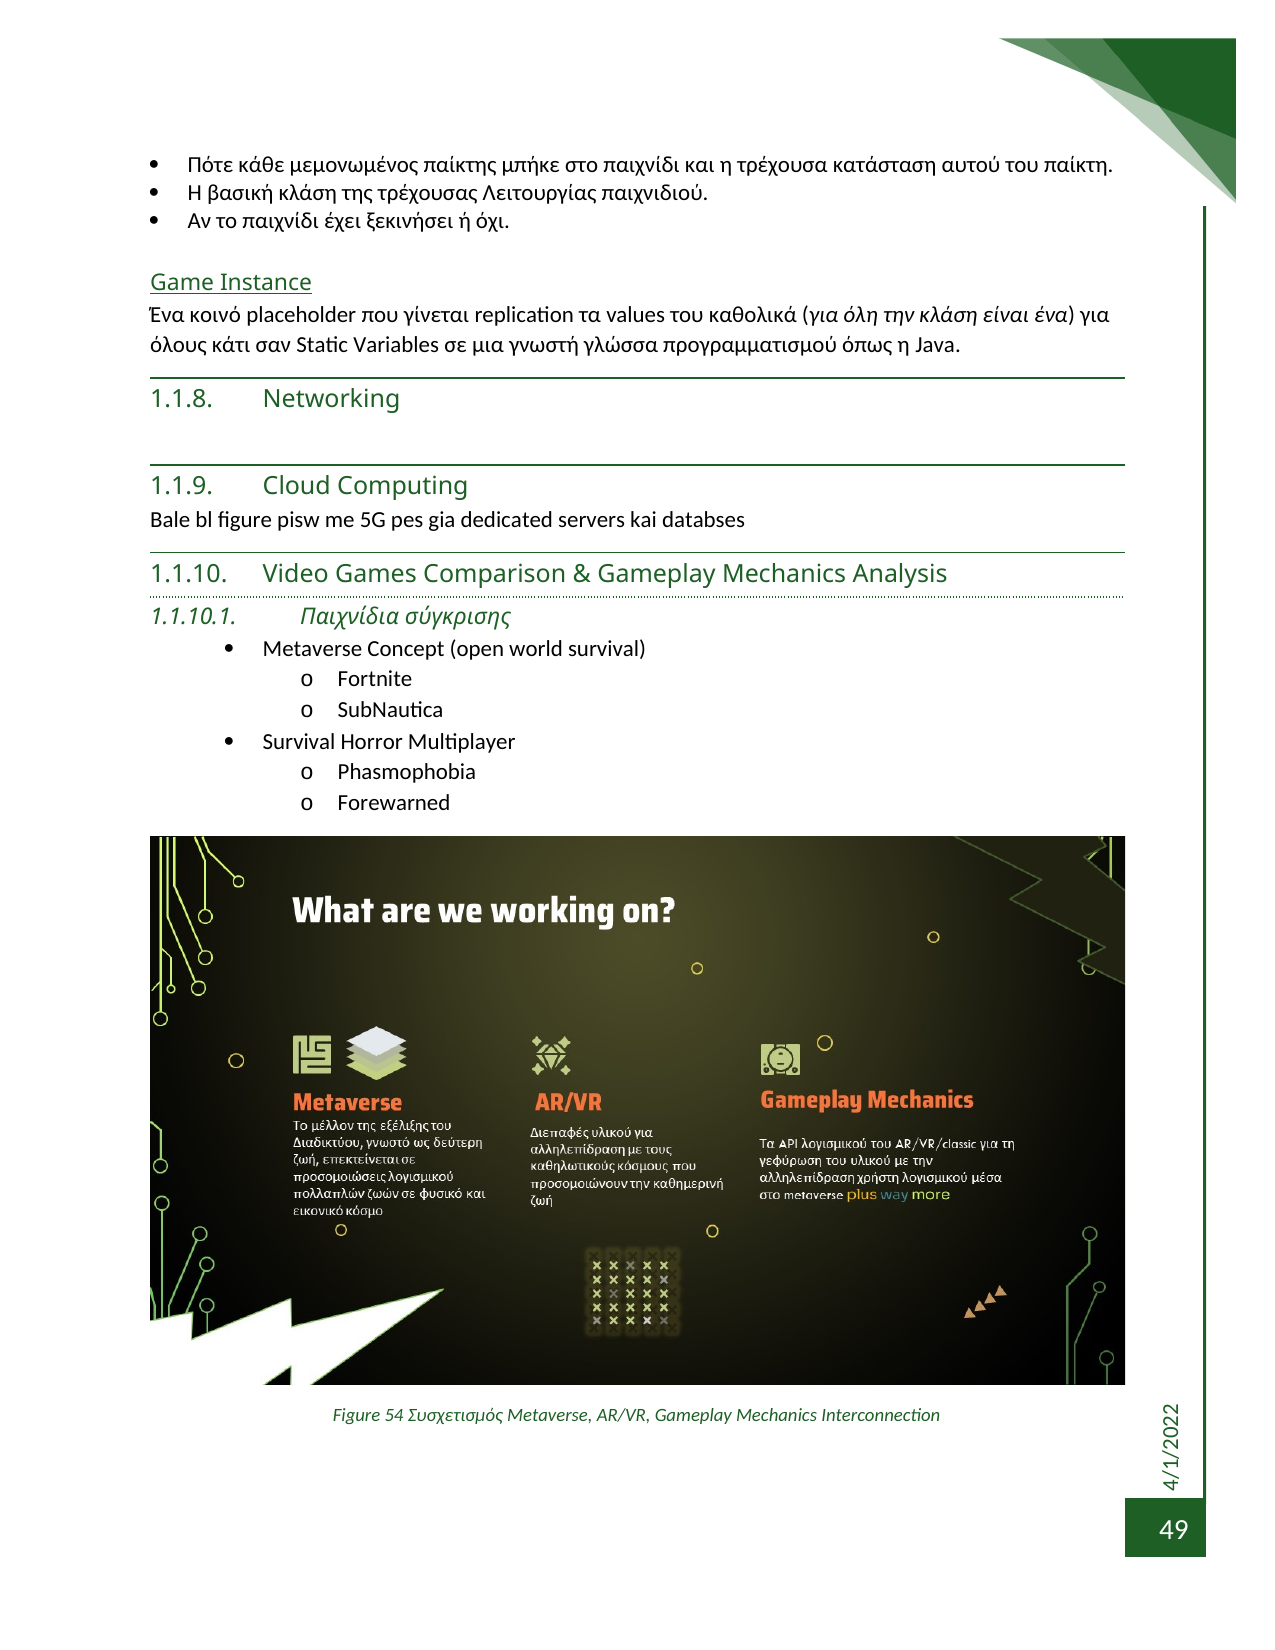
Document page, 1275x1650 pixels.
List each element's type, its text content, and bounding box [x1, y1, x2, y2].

list SubNautica [300, 695, 1125, 724]
text Figure 55 Συσχετισμός Metaverse, AR/VR, Gameplay Mechanics Interconnection [150, 1404, 1125, 1427]
list Πότε κάθε μεμονωμένος παίκτης μπήκε στο παιχνίδι και η τρέχουσα κατάσταση αυτού του παίκτη. [150, 150, 1125, 178]
subtitle Video Games Comparison & Gameplay Mechanics Analysis [150, 553, 1125, 589]
list Αν το παιχνίδι έχει ξεκινήσει ή όχι. [150, 206, 1125, 234]
list Survival Horror Multiplayer [225, 727, 1125, 755]
subtitle Networking [150, 379, 1125, 415]
text Ένα κοινό placeholder που γίνεται replication τα values του καθολικά (για όλη την κλάση είναι ένα) για όλους κάτι σαν Static Variables σε μια γνωστή γλώσσα προγραμματισμού όπως η Java. [150, 300, 1125, 358]
subtitle Cloud Computing [150, 466, 1125, 502]
subtitle Game Instance [150, 266, 1125, 297]
text Bale bl figure pisw me 5G pes gia dedicated servers kai databses [150, 505, 1125, 533]
list Fortnite [300, 664, 1125, 693]
list Metaverse Concept (open world survival) [225, 634, 1125, 662]
picture [997, 38, 1236, 204]
subtitle Παιχνίδια σύγκρισης [150, 596, 1125, 631]
picture [150, 836, 1125, 1385]
list Phasmophobia [300, 757, 1125, 786]
list Η βασική κλάση της τρέχουσας Λειτουργίας παιχνιδιού. [150, 178, 1125, 206]
list Forewarned [300, 788, 1125, 818]
